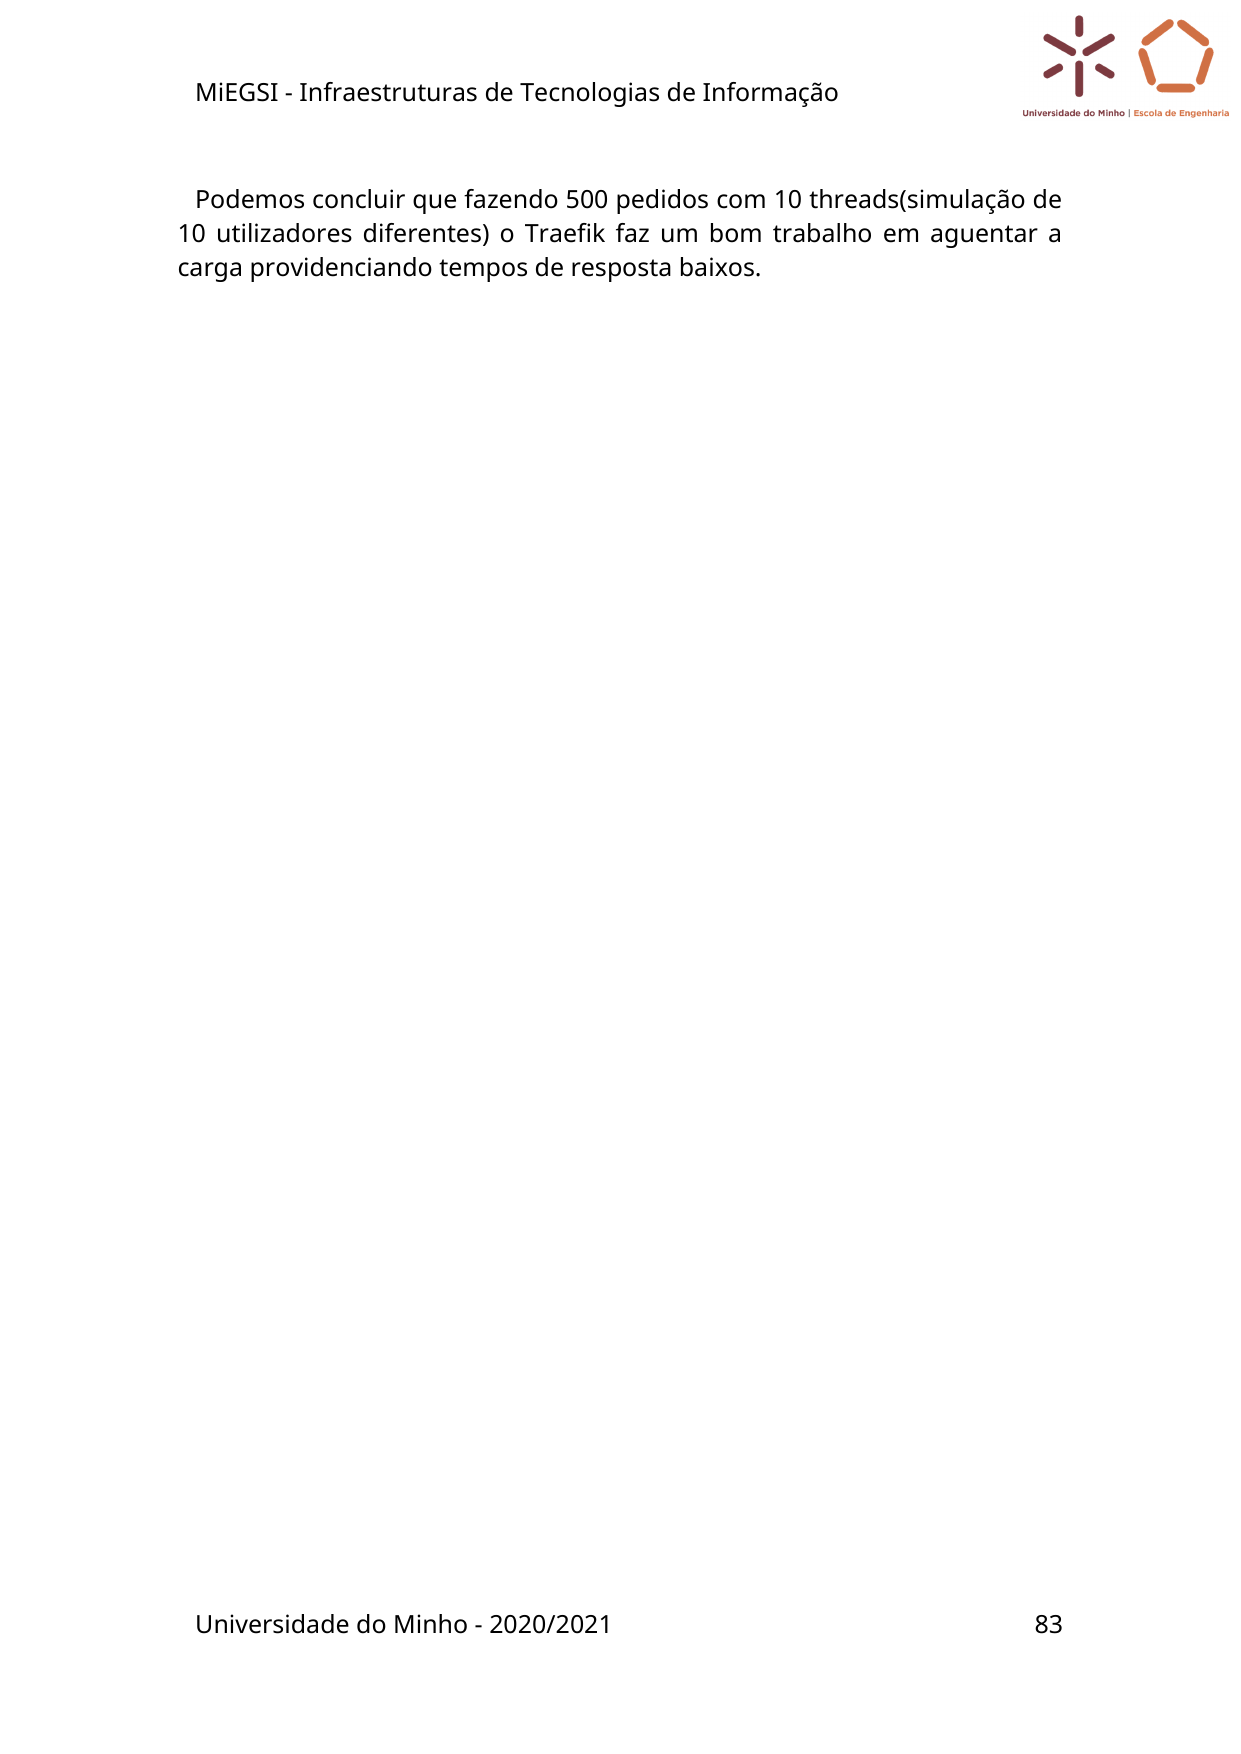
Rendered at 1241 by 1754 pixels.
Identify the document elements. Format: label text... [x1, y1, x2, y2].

text Podemos concluir que fazendo 500 pedidos com 10 threads(simulação de 10 utilizadores diferentes) o Traefik faz um bom trabalho em aguentar a carga providenciando tempos de resposta baixos. [177, 182, 1063, 284]
picture [1020, 12, 1232, 121]
